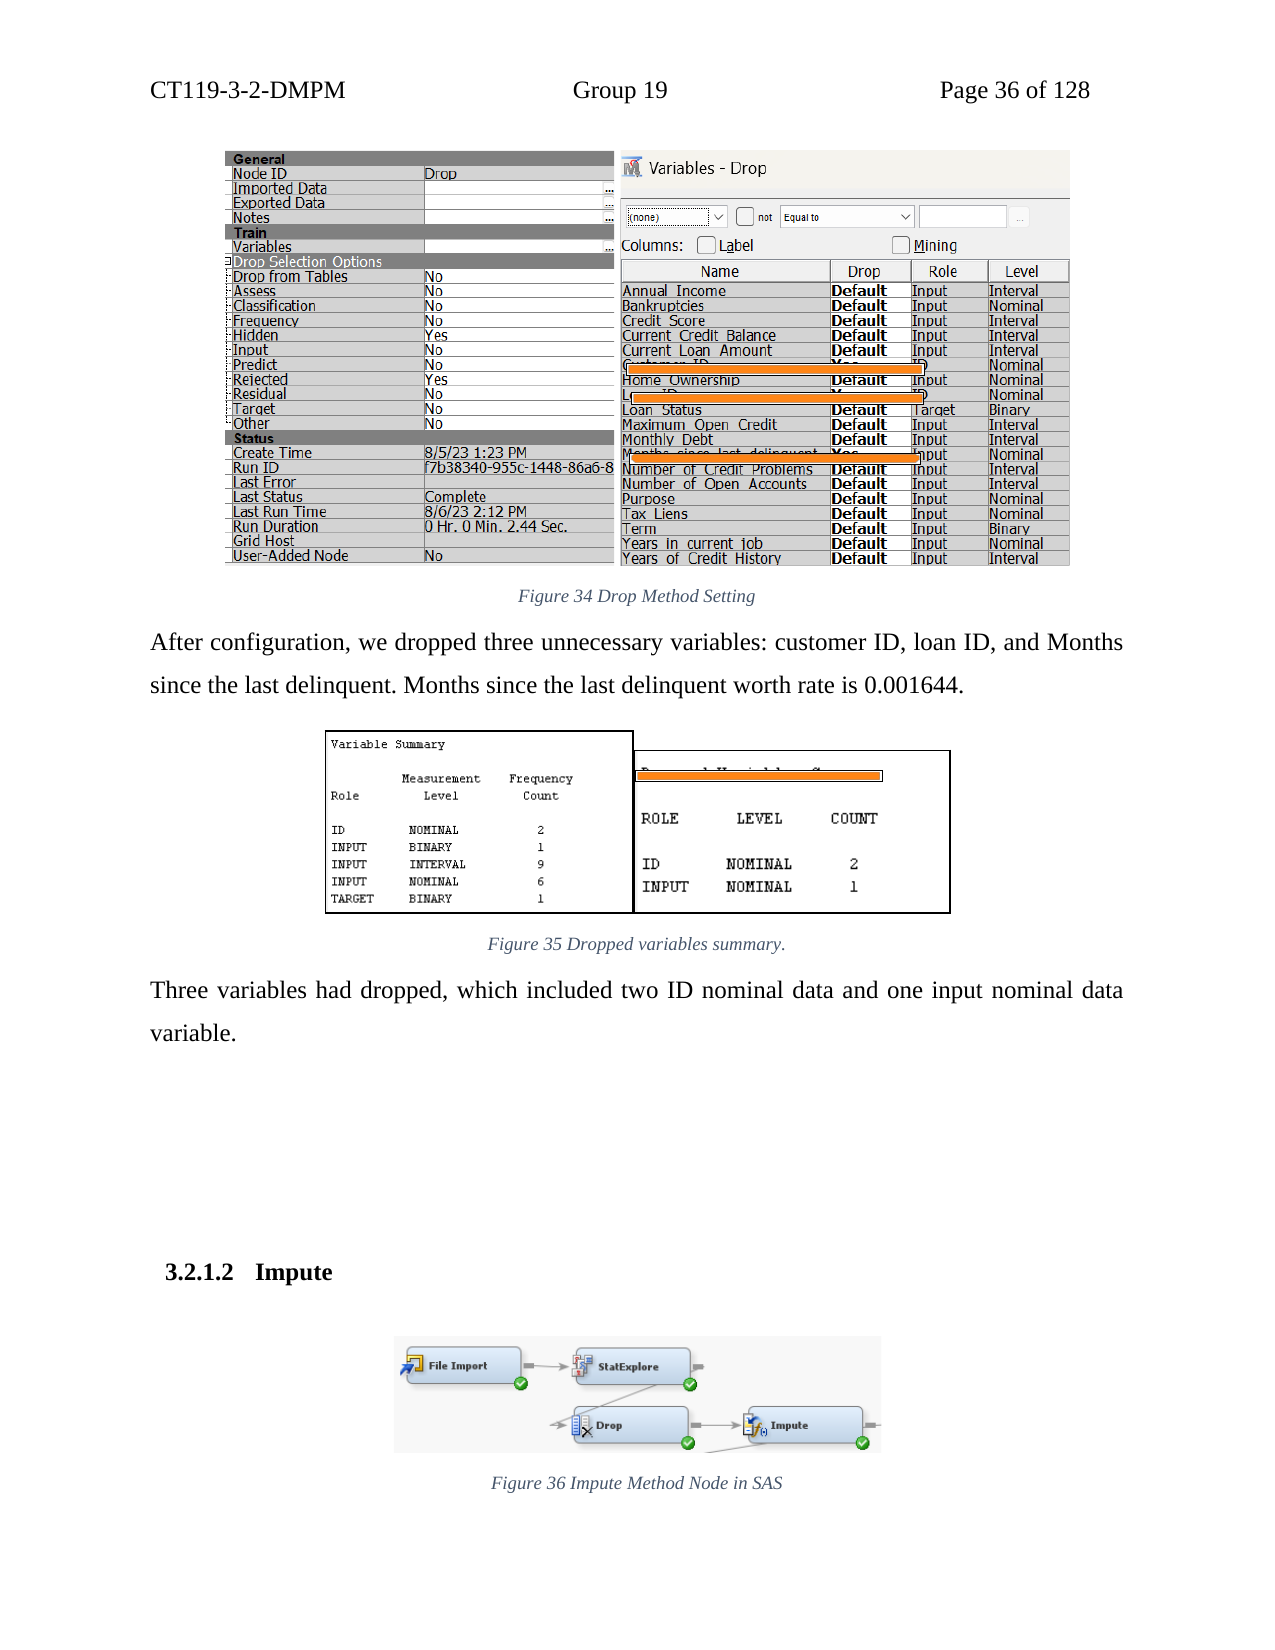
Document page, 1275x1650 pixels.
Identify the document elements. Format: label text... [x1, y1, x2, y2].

text Three variables had dropped, which included two ID nominal data and one input nominal data variable. [150, 975, 1125, 1047]
picture [635, 751, 949, 912]
picture [393, 1336, 882, 1453]
picture [225, 150, 615, 566]
picture [326, 732, 632, 912]
picture [620, 150, 1070, 566]
text After configuration, we dropped three unnecessary variables: customer ID, loan ID, and Months since the last delinquent. Months since the last delinquent worth rate is 0.001644. [150, 627, 1125, 699]
subtitle Impute [165, 1257, 1125, 1286]
picture [636, 771, 882, 781]
